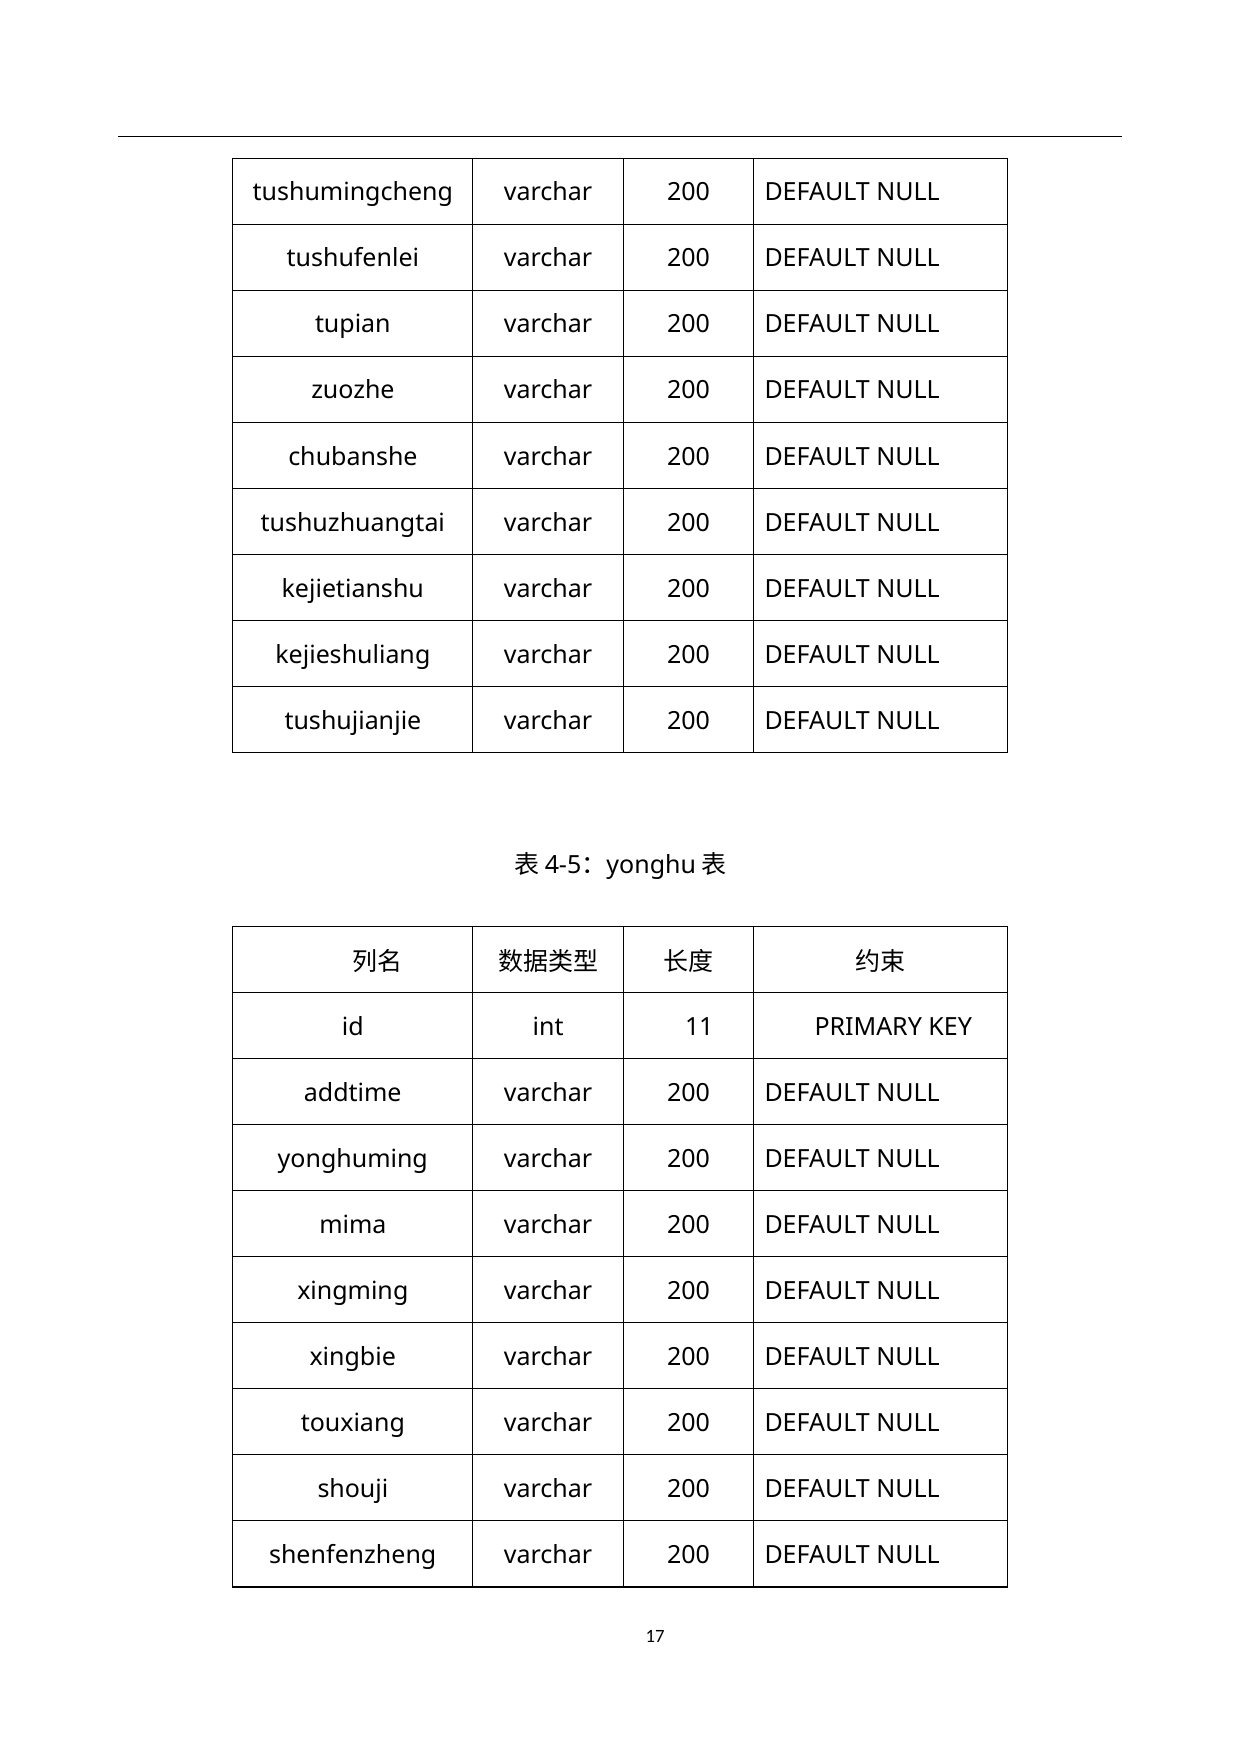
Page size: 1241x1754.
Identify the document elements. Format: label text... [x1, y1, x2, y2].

table_cell varchar [473, 357, 623, 422]
table_cell DEFAULT NULL [754, 1521, 1007, 1586]
table_cell 200 [624, 1521, 753, 1586]
table_cell 200 [624, 225, 753, 289]
table_cell varchar [473, 1125, 623, 1190]
table_cell shenfenzheng [233, 1521, 472, 1586]
table_cell 200 [624, 687, 753, 752]
table_cell DEFAULT NULL [754, 687, 1007, 752]
table_cell DEFAULT NULL [754, 159, 1007, 223]
table_header 数据类型 [473, 927, 623, 992]
table_cell varchar [473, 489, 623, 554]
table_cell varchar [473, 1257, 623, 1322]
table_cell DEFAULT NULL [754, 291, 1007, 356]
table_cell 200 [624, 1257, 753, 1322]
table_header 长度 [624, 927, 753, 992]
table_cell zuozhe [233, 357, 472, 422]
table_header 列名 [233, 927, 472, 992]
table_cell DEFAULT NULL [754, 621, 1007, 686]
table_cell 200 [624, 1455, 753, 1520]
table_cell varchar [473, 423, 623, 488]
table_cell yonghuming [233, 1125, 472, 1190]
text 表4-5：yonghu表 [118, 830, 1122, 895]
table_cell DEFAULT NULL [754, 1389, 1007, 1454]
table_cell DEFAULT NULL [754, 1191, 1007, 1256]
table_cell DEFAULT NULL [754, 423, 1007, 488]
table_cell PRIMARY KEY [754, 993, 1007, 1058]
table_cell varchar [473, 621, 623, 686]
table_cell DEFAULT NULL [754, 225, 1007, 289]
table_cell tushuzhuangtai [233, 489, 472, 554]
table_cell varchar [473, 1191, 623, 1256]
table_cell 200 [624, 555, 753, 620]
table_cell 200 [624, 357, 753, 422]
table_cell varchar [473, 555, 623, 620]
table_cell 200 [624, 1191, 753, 1256]
table_cell DEFAULT NULL [754, 357, 1007, 422]
table_cell DEFAULT NULL [754, 555, 1007, 620]
table_cell touxiang [233, 1389, 472, 1454]
table_cell varchar [473, 1323, 623, 1388]
table_cell 200 [624, 1389, 753, 1454]
table_cell 200 [624, 423, 753, 488]
table_cell tushujianjie [233, 687, 472, 752]
table_cell xingbie [233, 1323, 472, 1388]
table_cell varchar [473, 1521, 623, 1586]
table_cell varchar [473, 1389, 623, 1454]
table_cell kejietianshu [233, 555, 472, 620]
table_cell chubanshe [233, 423, 472, 488]
table_cell DEFAULT NULL [754, 1455, 1007, 1520]
table_cell 200 [624, 1125, 753, 1190]
table_cell tushufenlei [233, 225, 472, 289]
table_cell xingming [233, 1257, 472, 1322]
table_cell varchar [473, 687, 623, 752]
table_cell DEFAULT NULL [754, 1323, 1007, 1388]
table_cell DEFAULT NULL [754, 1059, 1007, 1124]
table_cell varchar [473, 1455, 623, 1520]
table_cell 11 [624, 993, 753, 1058]
table_cell 200 [624, 1059, 753, 1124]
table_cell DEFAULT NULL [754, 489, 1007, 554]
table_cell kejieshuliang [233, 621, 472, 686]
table_cell 200 [624, 489, 753, 554]
table_cell DEFAULT NULL [754, 1257, 1007, 1322]
table_cell 200 [624, 1323, 753, 1388]
table_cell id [233, 993, 472, 1058]
table_cell varchar [473, 159, 623, 223]
table_cell 200 [624, 621, 753, 686]
table_cell 200 [624, 159, 753, 223]
table_header 约束 [754, 927, 1007, 992]
table_cell DEFAULT NULL [754, 1125, 1007, 1190]
table_cell int [473, 993, 623, 1058]
table_cell addtime [233, 1059, 472, 1124]
table_cell tupian [233, 291, 472, 356]
table_cell 200 [624, 291, 753, 356]
table_cell varchar [473, 291, 623, 356]
table_cell tushumingcheng [233, 159, 472, 223]
table_cell mima [233, 1191, 472, 1256]
table_cell varchar [473, 225, 623, 289]
table_cell shouji [233, 1455, 472, 1520]
table_cell varchar [473, 1059, 623, 1124]
